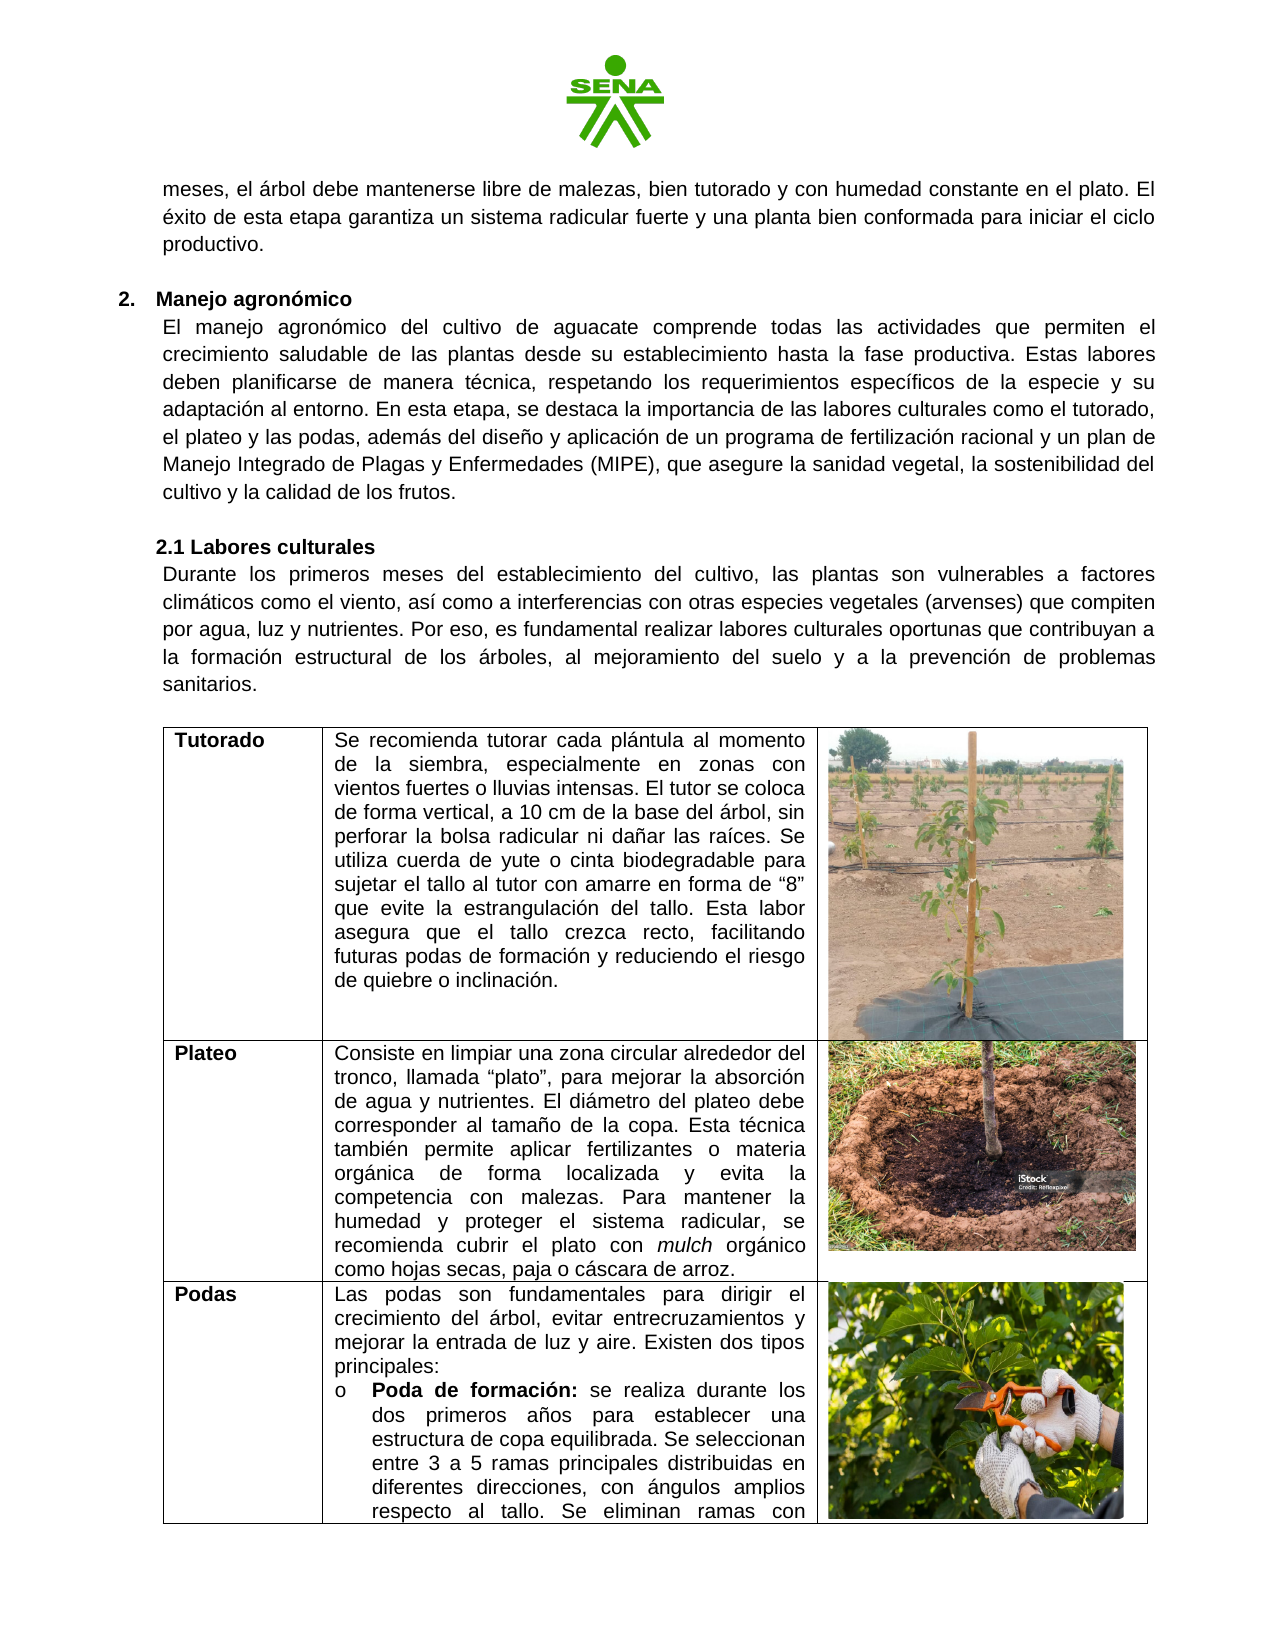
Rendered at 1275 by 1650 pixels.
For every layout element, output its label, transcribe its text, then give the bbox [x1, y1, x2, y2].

table_cell [818, 1282, 1147, 1523]
table_cell Podas [164, 1282, 322, 1523]
table_cell Consiste en limpiar una zona circular alrededor del tronco, llamada “plato”, para mejorar la absorción de agua y nutrientes. El diámetro del plateo debe corresponder al tamaño de la copa. Esta técnica también permite aplicar fertilizantes o materia orgánica de forma localizada y evita la competencia con malezas. Para mantener la humedad y proteger el sistema radicular, se recomienda cubrir el plato con mulch orgánico como hojas secas, paja o cáscara de arroz. [323, 1041, 817, 1281]
picture [828, 728, 1124, 1040]
table_header [1124, 728, 1147, 1040]
text 2.1 Labores culturales [118, 535, 1157, 559]
table_cell [818, 1041, 1147, 1281]
picture [566, 55, 664, 148]
list Manejo agronómico [118, 287, 1157, 311]
text El manejo agronómico del cultivo de aguacate comprende todas las actividades que permiten el crecimiento saludable de las plantas desde su establecimiento hasta la fase productiva. Estas labores deben planificarse de manera técnica, respetando los requerimientos específicos de la especie y su adaptación al entorno. En esta etapa, se destaca la importancia de las labores culturales como el tutorado, el plateo y las podas, además del diseño y aplicación de un programa de fertilización racional y un plan de Manejo Integrado de Plagas y Enfermedades (MIPE), que asegure la sanidad vegetal, la sostenibilidad del cultivo y la calidad de los frutos. [162, 315, 1157, 504]
table_header Tutorado [164, 728, 322, 1040]
text Durante los primeros meses del establecimiento del cultivo, las plantas son vulnerables a factores climáticos como el viento, así como a interferencias con otras especies vegetales (arvenses) que compiten por agua, luz y nutrientes. Por eso, es fundamental realizar labores culturales oportunas que contribuyan a la formación estructural de los árboles, al mejoramiento del suelo y a la prevención de problemas sanitarios. [162, 562, 1157, 696]
table_header [818, 728, 828, 1040]
table_header Se recomienda tutorar cada plántula al momento de la siembra, especialmente en zonas con vientos fuertes o lluvias intensas. El tutor se coloca de forma vertical, a 10 cm de la base del árbol, sin perforar la bolsa radicular ni dañar las raíces. Se utiliza cuerda de yute o cinta biodegradable para sujetar el tallo al tutor con amarre en forma de “8” que evite la estrangulación del tallo. Esta labor asegura que el tallo crezca recto, facilitando futuras podas de formación y reduciendo el riesgo de quiebre o inclinación. [323, 728, 817, 1040]
picture [828, 1041, 1136, 1251]
picture [828, 1281, 1124, 1520]
table_cell Plateo [164, 1041, 322, 1281]
